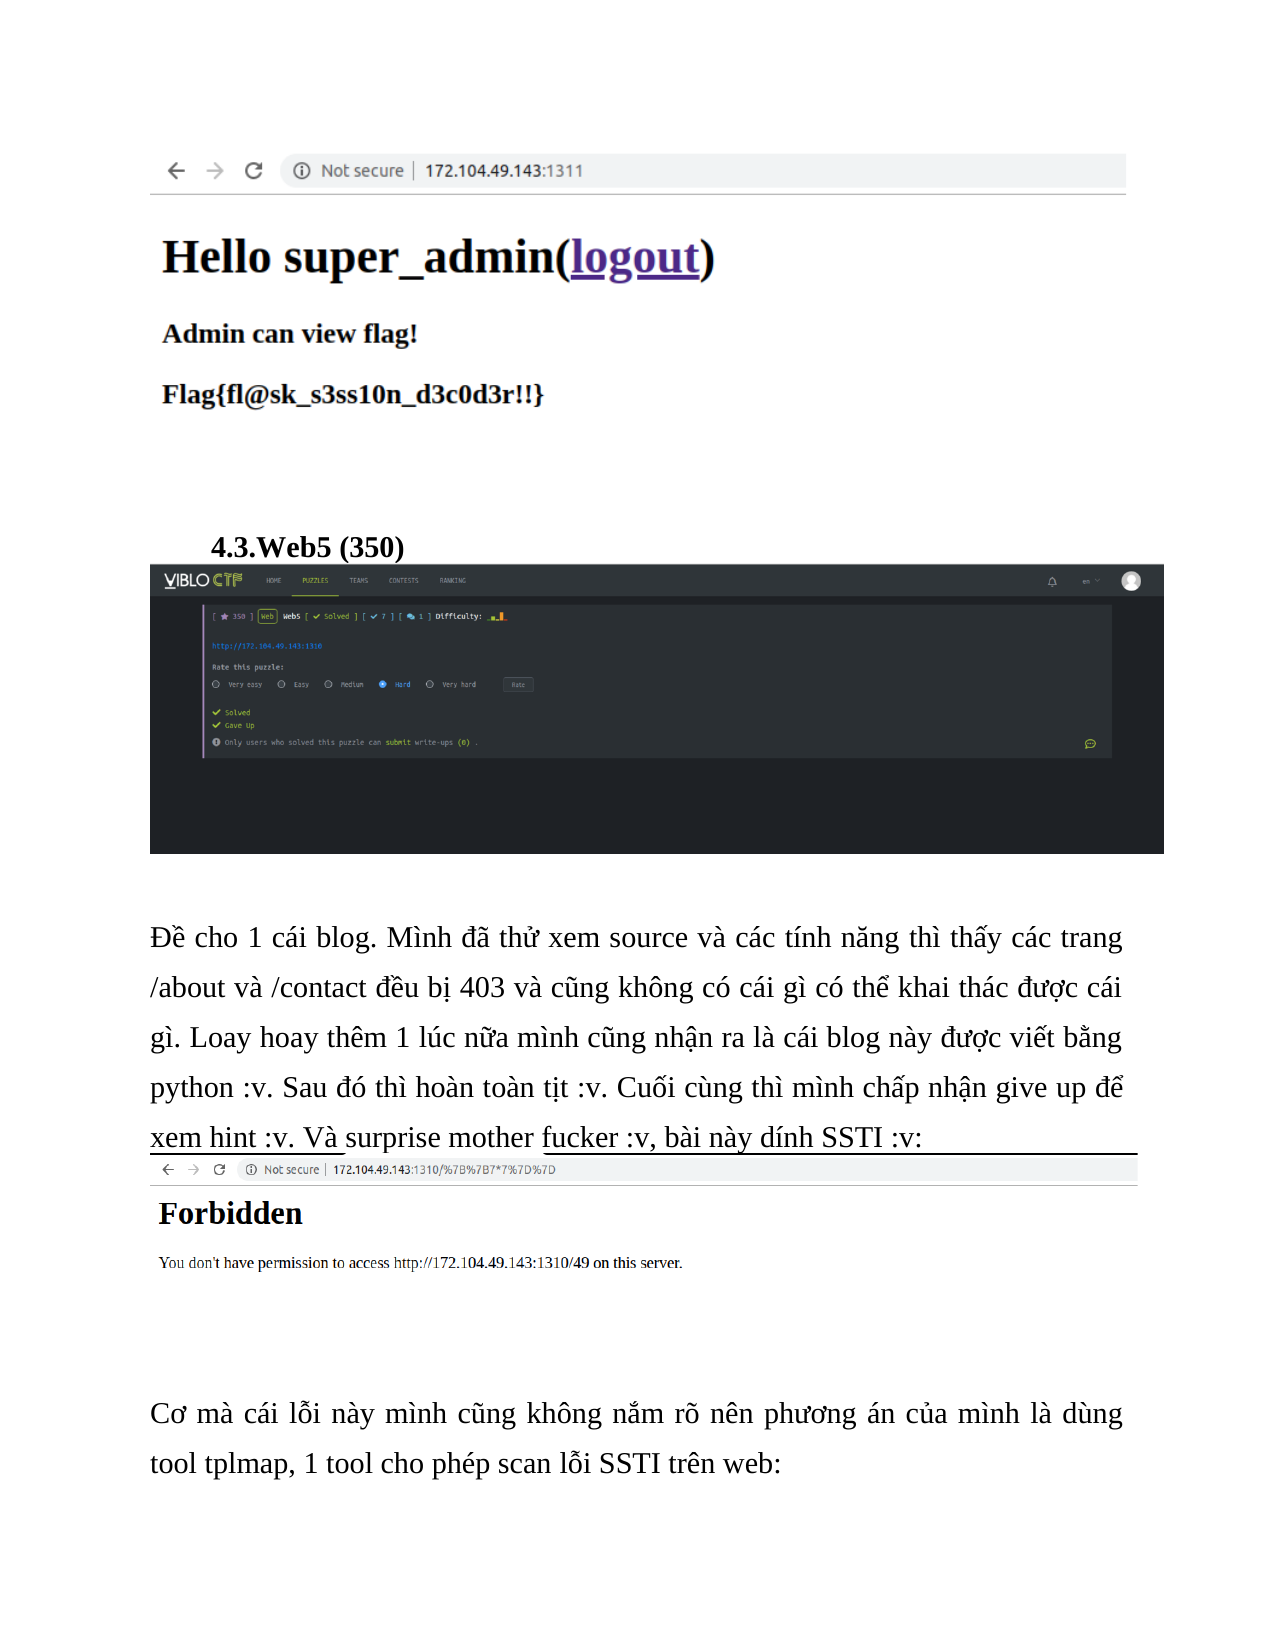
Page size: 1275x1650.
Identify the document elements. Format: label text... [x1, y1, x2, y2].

text Đề cho 1 cái blog. Mình đã thử xem source và các tính năng thì thấy các trang /about và /contact đều bị 403 và cũng không có cái gì có thể khai thác được cái gì. Loay hoay thêm 1 lúc nữa mình cũng nhận ra là cái blog này được viết bằng python :v. Sau đó thì hoàn toàn tịt :v. Cuối cùng thì mình chấp nhận give up để xem hint :v. Và surprise mother fucker :v, bài này dính SSTI :v: [150, 904, 1125, 1153]
text 4.3.Web5 (350) [150, 514, 1125, 563]
picture [150, 150, 1127, 464]
picture [150, 1153, 1138, 1331]
text Cơ mà cái lỗi này mình cũng không nắm rõ nên phương án của mình là dùng tool tplmap, 1 tool cho phép scan lỗi SSTI trên web: [150, 1380, 1125, 1480]
picture [150, 563, 1164, 854]
